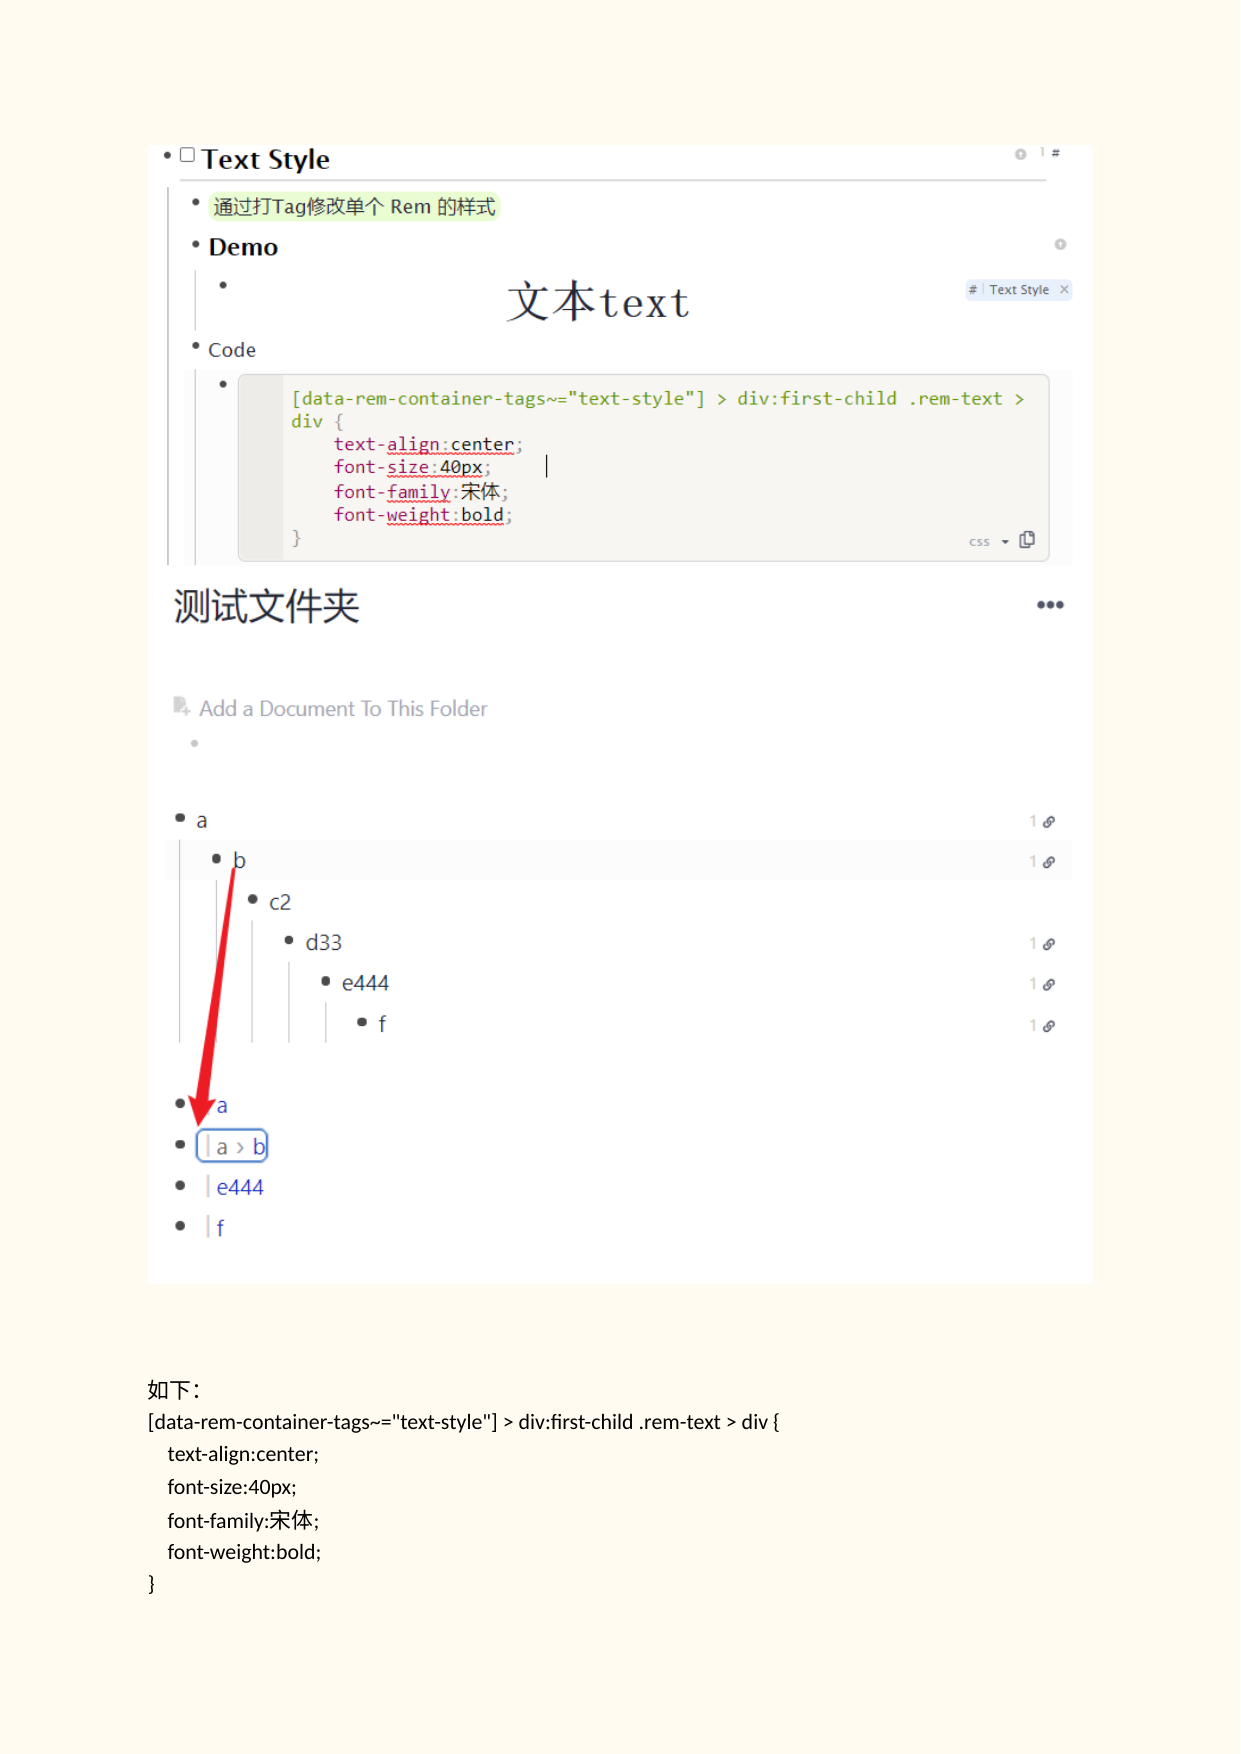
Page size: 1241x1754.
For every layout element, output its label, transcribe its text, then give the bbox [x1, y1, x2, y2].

text font-weight:bold; [148, 1535, 1093, 1567]
text text-align:center; [148, 1437, 1093, 1470]
text } [148, 1567, 1093, 1600]
picture [147, 145, 1093, 1284]
text [data-rem-container-tags~="text-style"] > div:first-child .rem-text > div { [148, 1405, 1093, 1437]
text 如下： [148, 1373, 1093, 1405]
text font-family:宋体; [148, 1502, 1093, 1535]
text font-size:40px; [148, 1470, 1093, 1502]
